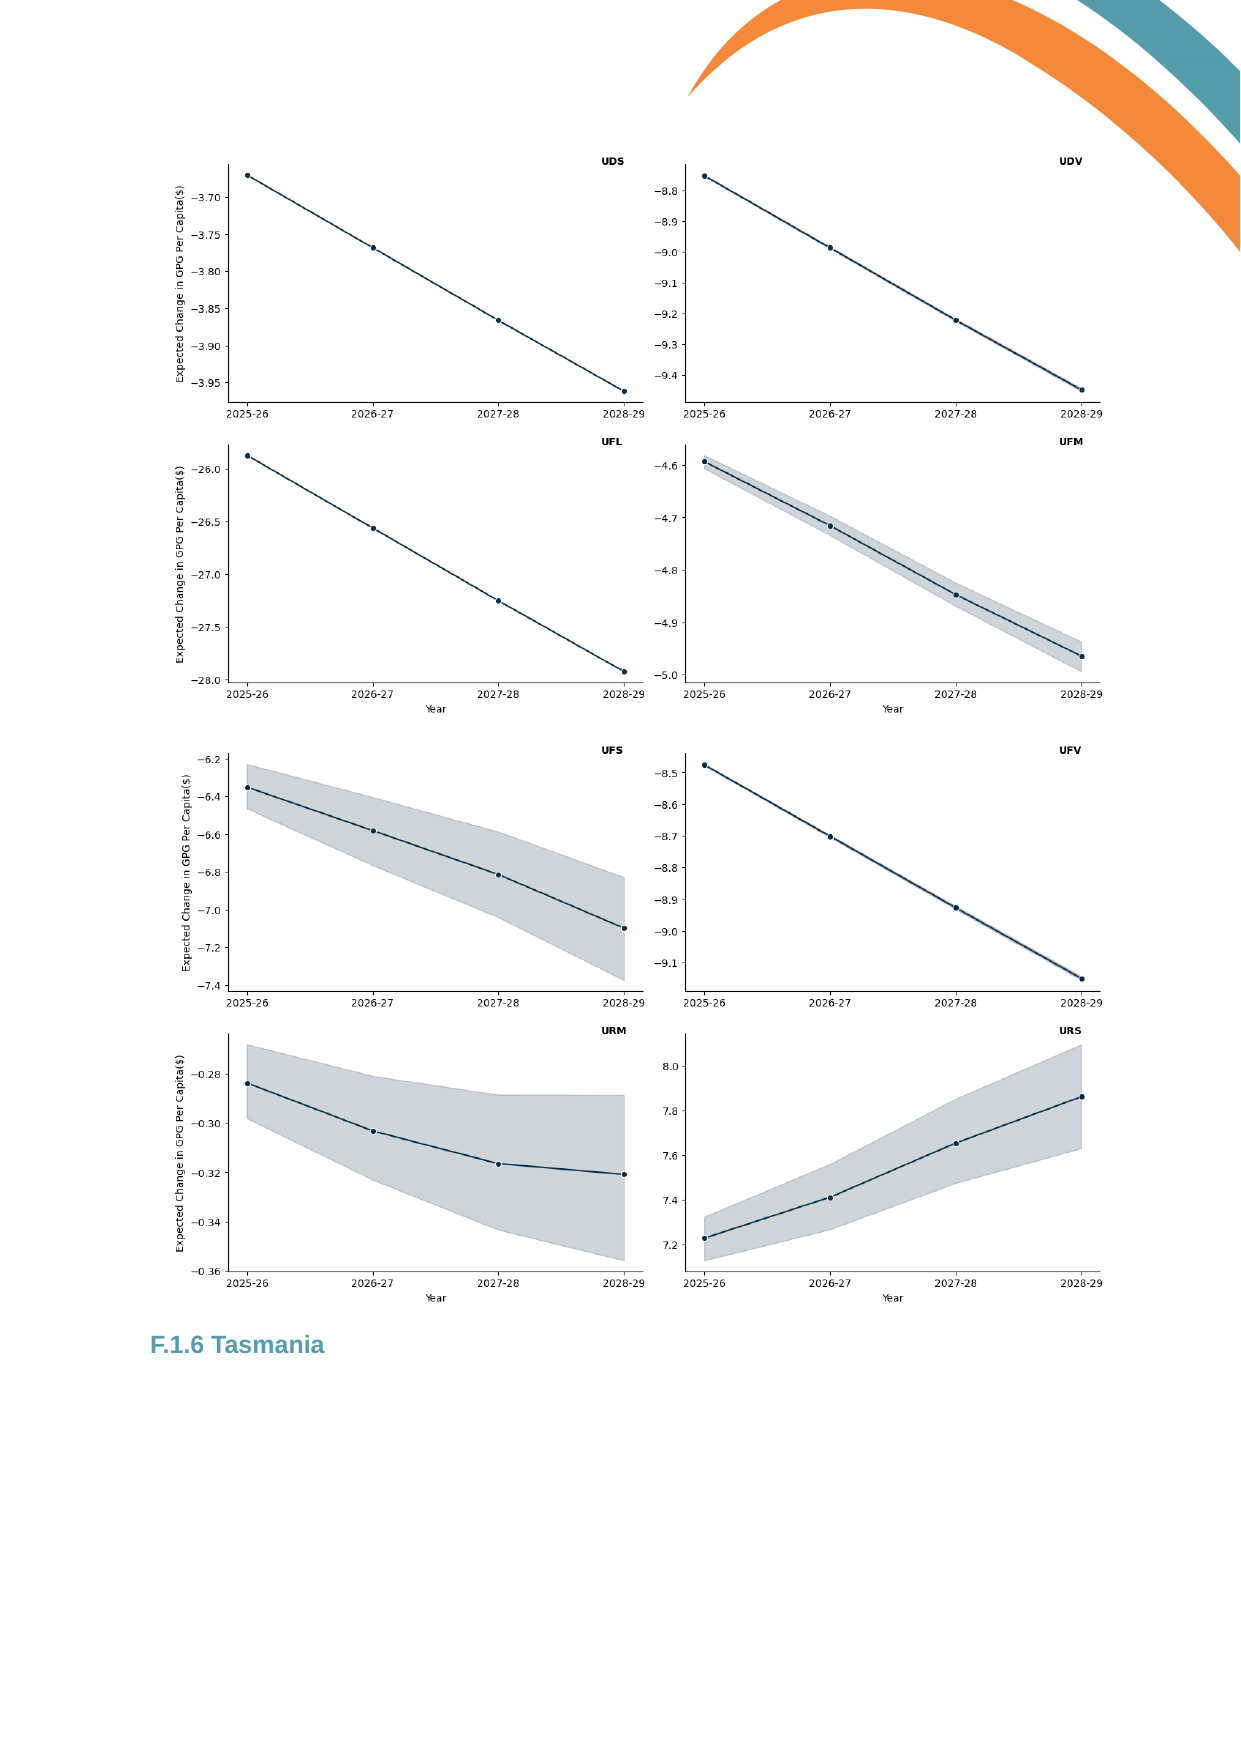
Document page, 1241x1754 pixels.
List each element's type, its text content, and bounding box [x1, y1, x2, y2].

picture [19, 0, 1241, 721]
subtitle F.1.6 Tasmania [150, 1330, 1090, 1359]
picture [168, 738, 1109, 1310]
